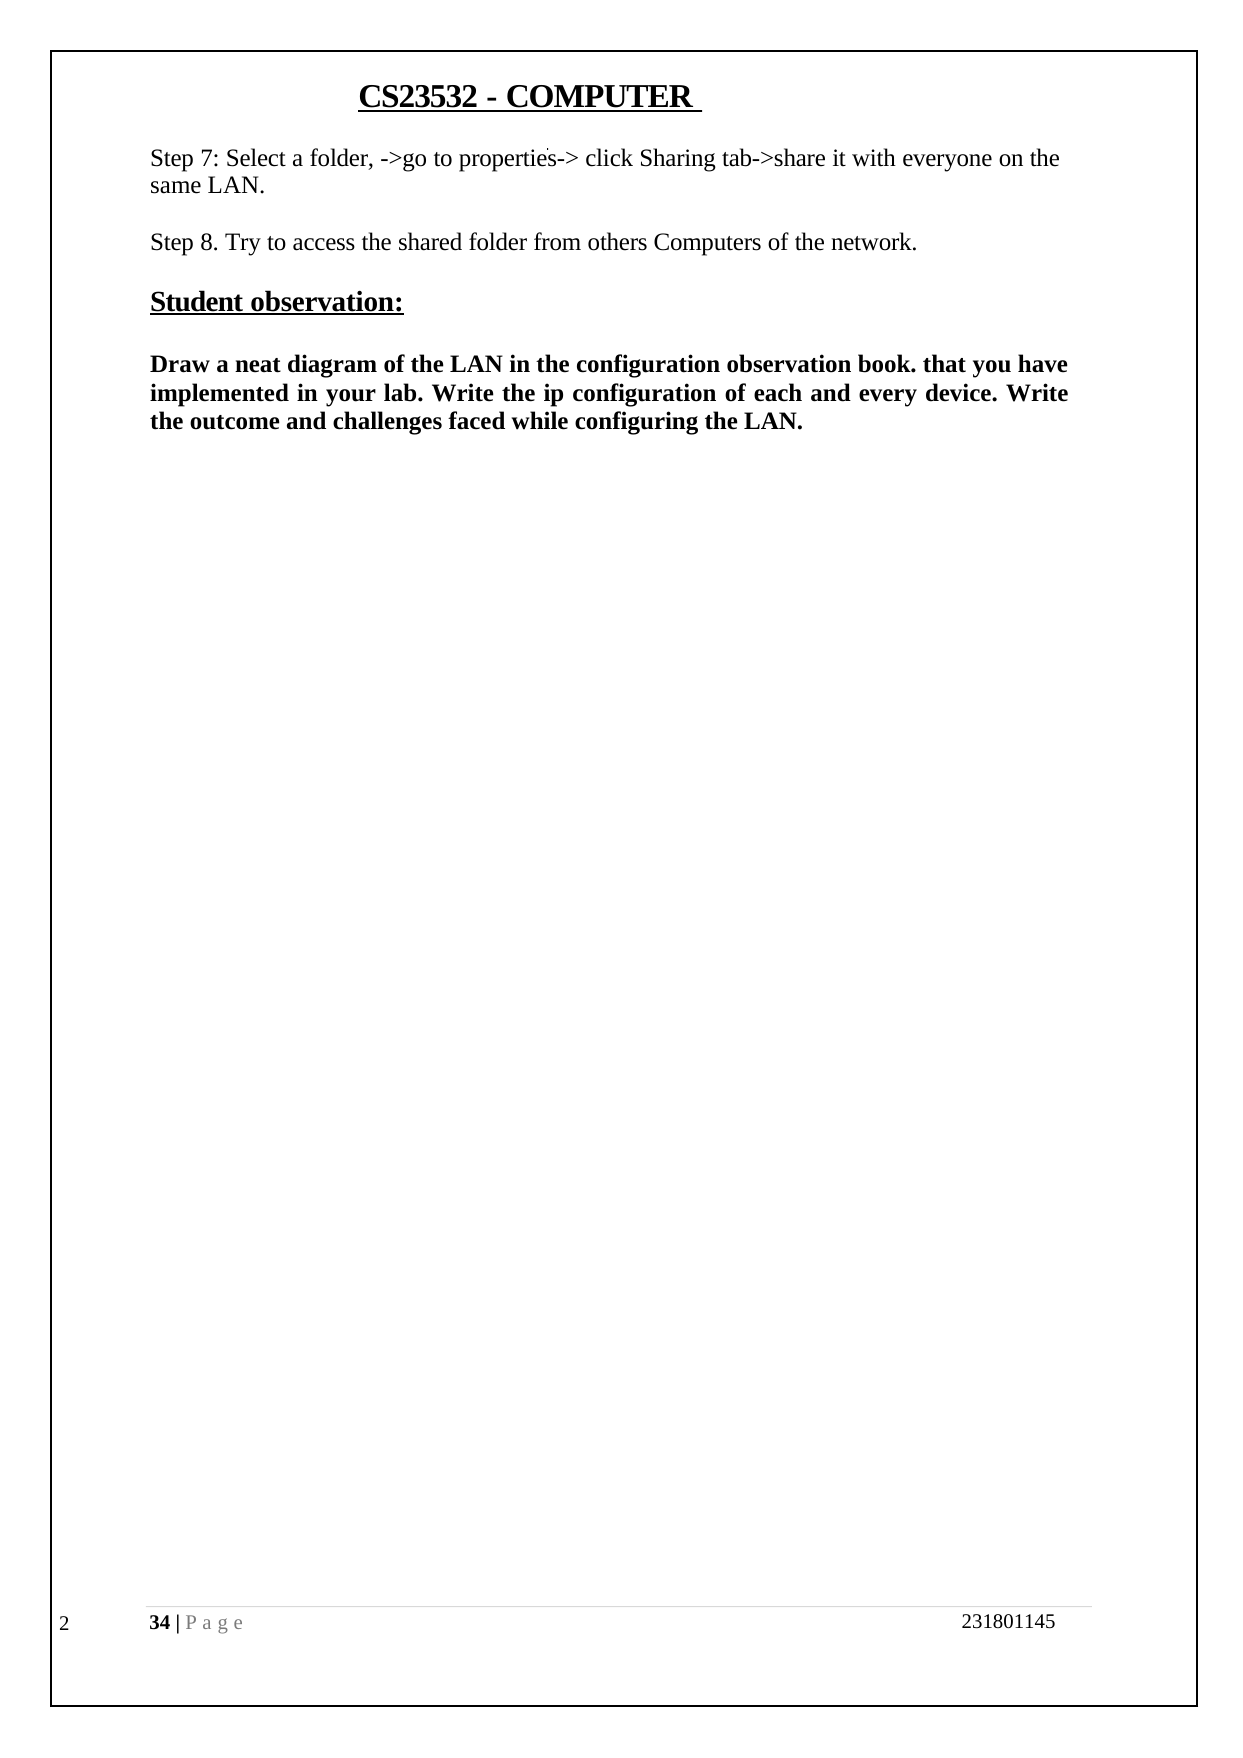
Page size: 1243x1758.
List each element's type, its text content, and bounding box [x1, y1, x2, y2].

text Draw a neat diagram of the LAN in the configuration observation book. that you have implemented in your lab. Write the ip configuration of each and every device. Write the outcome and challenges faced while configuring the LAN. [150, 350, 1068, 435]
text Step 8. Try to access the shared folder from others Computers of the network. [150, 227, 1196, 256]
text Step 7: Select a folder, ->go to properties-> click Sharing tab->share it with everyone on the same LAN. [150, 144, 1060, 199]
subtitle Student observation: [150, 284, 1196, 317]
